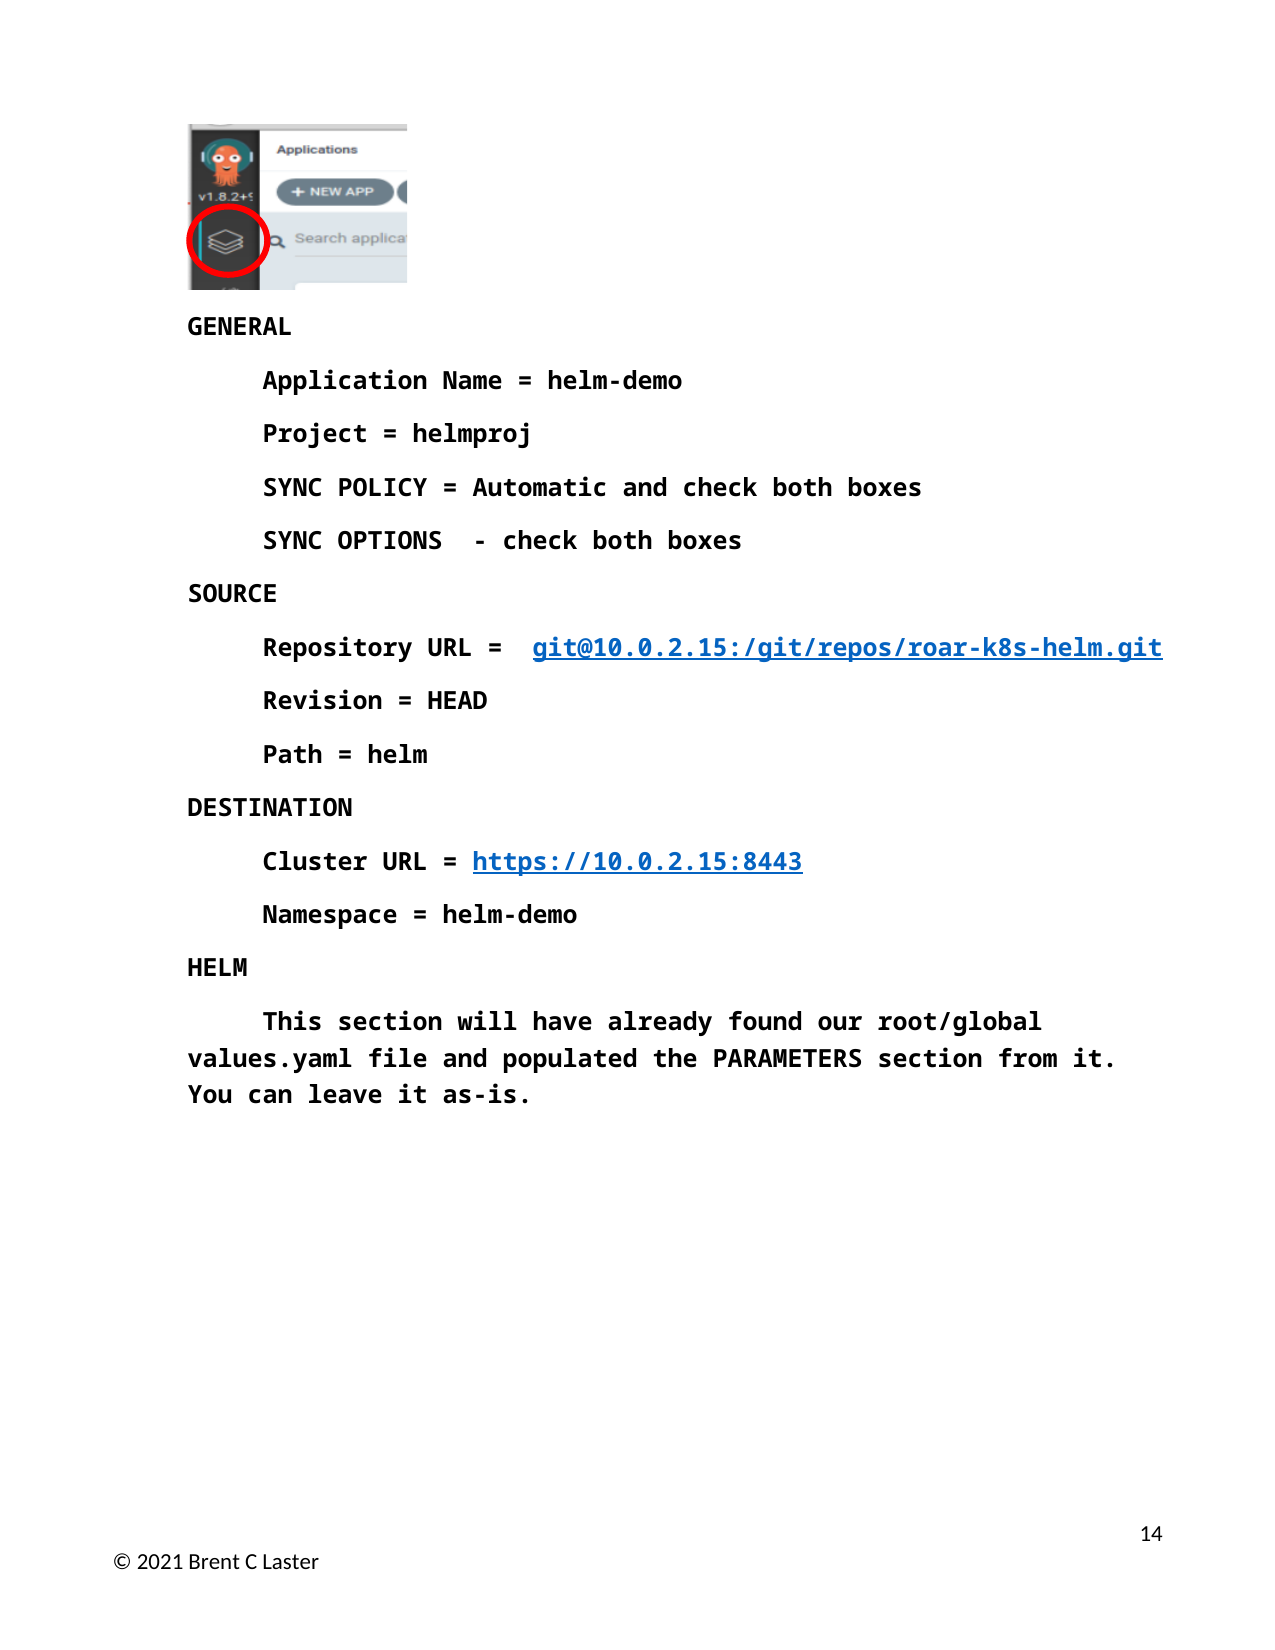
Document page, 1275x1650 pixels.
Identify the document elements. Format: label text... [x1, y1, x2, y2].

text SYNC POLICY = Automatic and check both boxes [262, 469, 1162, 503]
text HELM [187, 950, 1162, 984]
text Namespace = helm-demo [187, 897, 1162, 931]
text This section will have already found our root/global values.yaml file and populated the PARAMETERS section from it. You can leave it as-is. [187, 1003, 1162, 1111]
text SOURCE [187, 576, 1162, 610]
text Application Name = helm-demo [262, 362, 1162, 396]
text Path = helm [187, 736, 1162, 770]
picture [193, 210, 264, 271]
text Project = helmproj [262, 416, 1162, 450]
text Cluster URL = https://10.0.2.15:8443 [187, 843, 1162, 877]
text DESTINATION [187, 790, 1162, 824]
text Revision = HEAD [187, 683, 1162, 717]
text Repository URL = git@10.0.2.15:/git/repos/roar-k8s-helm.git [187, 629, 1162, 663]
text SYNC OPTIONS - check both boxes [262, 523, 1162, 557]
picture [187, 124, 408, 290]
text GENERAL [187, 309, 1162, 343]
